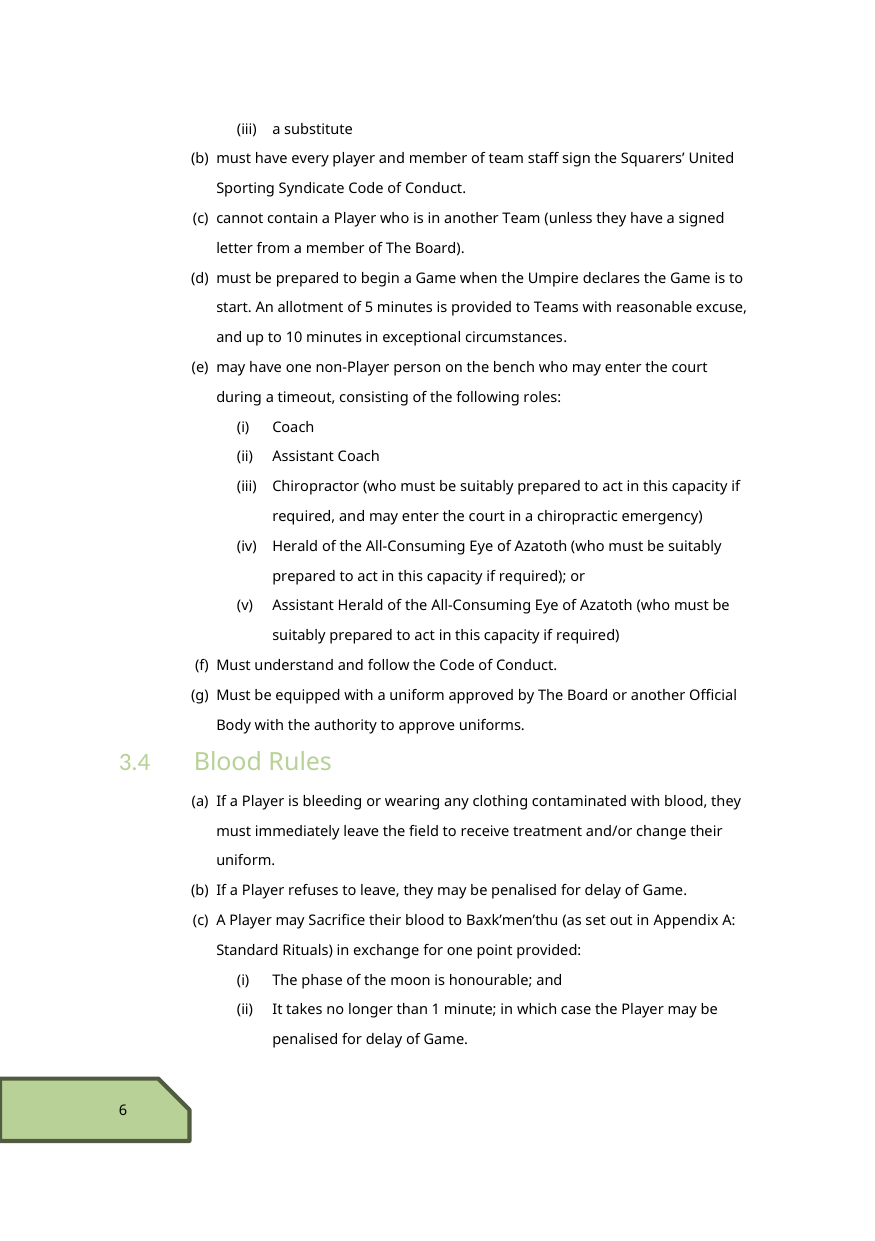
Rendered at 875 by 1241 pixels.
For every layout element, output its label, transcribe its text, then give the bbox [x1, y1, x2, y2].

text A Player may Sacrifice their blood to Baxk’men’thu (as set out in Appendix A: Standard Rituals) in exchange for one point provided: [208, 910, 756, 959]
list Chiropractor (who must be suitably prepared to act in this capacity if required, and may enter the court in a chiropractic emergency) [237, 476, 756, 526]
text cannot contain a Player who is in another Team (unless they have a signed letter from a member of The Board). [208, 208, 756, 257]
text must have every player and member of team staff sign the Squarers’ United Sporting Syndicate Code of Conduct. [208, 148, 756, 198]
list Assistant Coach [237, 446, 756, 466]
list Herald of the All-Consuming Eye of Azatoth (who must be suitably prepared to act in this capacity if required); or [237, 536, 756, 585]
list The phase of the moon is honourable; and [237, 969, 756, 989]
list Assistant Herald of the All-Consuming Eye of Azatoth (who must be suitably prepared to act in this capacity if required) [237, 595, 756, 645]
list Coach [237, 416, 756, 436]
text If a Player is bleeding or wearing any clothing contaminated with blood, they must immediately leave the field to receive treatment and/or change their uniform. [208, 791, 756, 870]
text Must understand and follow the Code of Conduct. [208, 655, 756, 674]
subtitle Blood Rules [118, 744, 756, 778]
text must be prepared to begin a Game when the Umpire declares the Game is to start. An allotment of 5 minutes is provided to Teams with reasonable excuse, and up to 10 minutes in exceptional circumstances. [208, 267, 756, 347]
list a substitute [237, 118, 756, 138]
text If a Player refuses to leave, they may be penalised for delay of Game. [208, 880, 756, 900]
list It takes no longer than 1 minute; in which case the Player may be penalised for delay of Game. [237, 999, 756, 1049]
text Must be equipped with a uniform approved by The Board or another Official Body with the authority to approve uniforms. [208, 684, 756, 734]
text may have one non-Player person on the bench who may enter the court during a timeout, consisting of the following roles: [208, 357, 756, 406]
